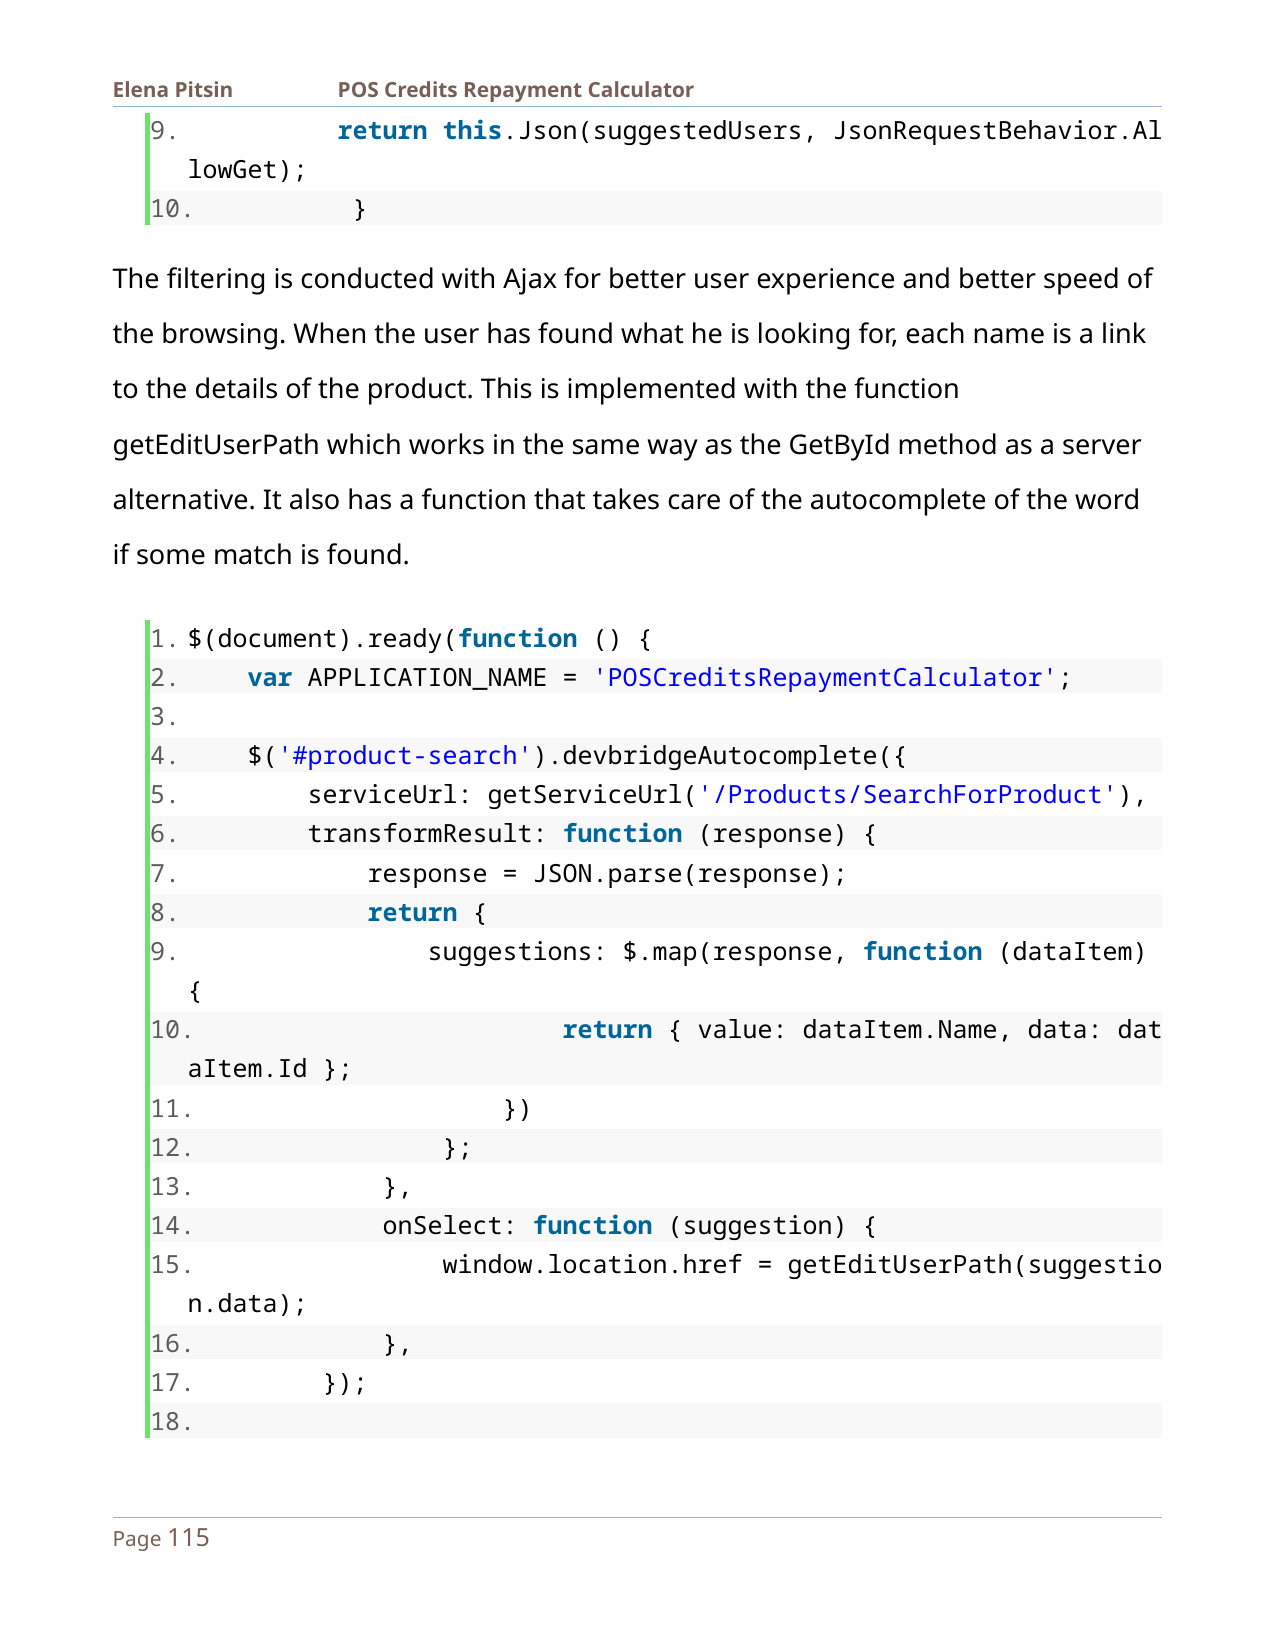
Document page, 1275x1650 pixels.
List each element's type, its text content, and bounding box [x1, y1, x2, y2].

list response = JSON.parse(response); [150, 855, 1162, 889]
list var APPLICATION_NAME = 'POSCreditsRepaymentCalculator'; [150, 659, 1162, 693]
list }); [150, 1364, 1162, 1398]
list }, [150, 1168, 1162, 1203]
list window.location.href = getEditUserPath(suggestion.data); [150, 1247, 1162, 1320]
list serviceUrl: getServiceUrl('/Products/SearchForProduct'), [150, 777, 1162, 811]
list transformResult: function (response) { [150, 816, 1162, 850]
list } [150, 191, 1162, 225]
list }, [150, 1325, 1162, 1359]
text The filtering is conducted with Ajax for better user experience and better speed of the browsing. When the user has found what he is looking for, each name is a link to the details of the product. This is implemented with the function getEditUserPath which works in the same way as the GetById method as a server alternative. It also has a function that takes care of the autocomplete of the word if some match is found. [112, 259, 1162, 573]
list onSelect: function (suggestion) { [150, 1208, 1162, 1242]
list $('#product-search').devbridgeAutocomplete({ [150, 738, 1162, 772]
list return { value: dataItem.Name, data: dataItem.Id }; [150, 1012, 1162, 1085]
list $(document).ready(function () { [150, 620, 1162, 654]
list return this.Json(suggestedUsers, JsonRequestBehavior.AllowGet); [145, 112, 1162, 186]
list }) [150, 1090, 1162, 1124]
list return { [150, 894, 1162, 928]
list suggestions: $.map(response, function (dataItem) { [150, 933, 1162, 1007]
list }; [150, 1129, 1162, 1163]
